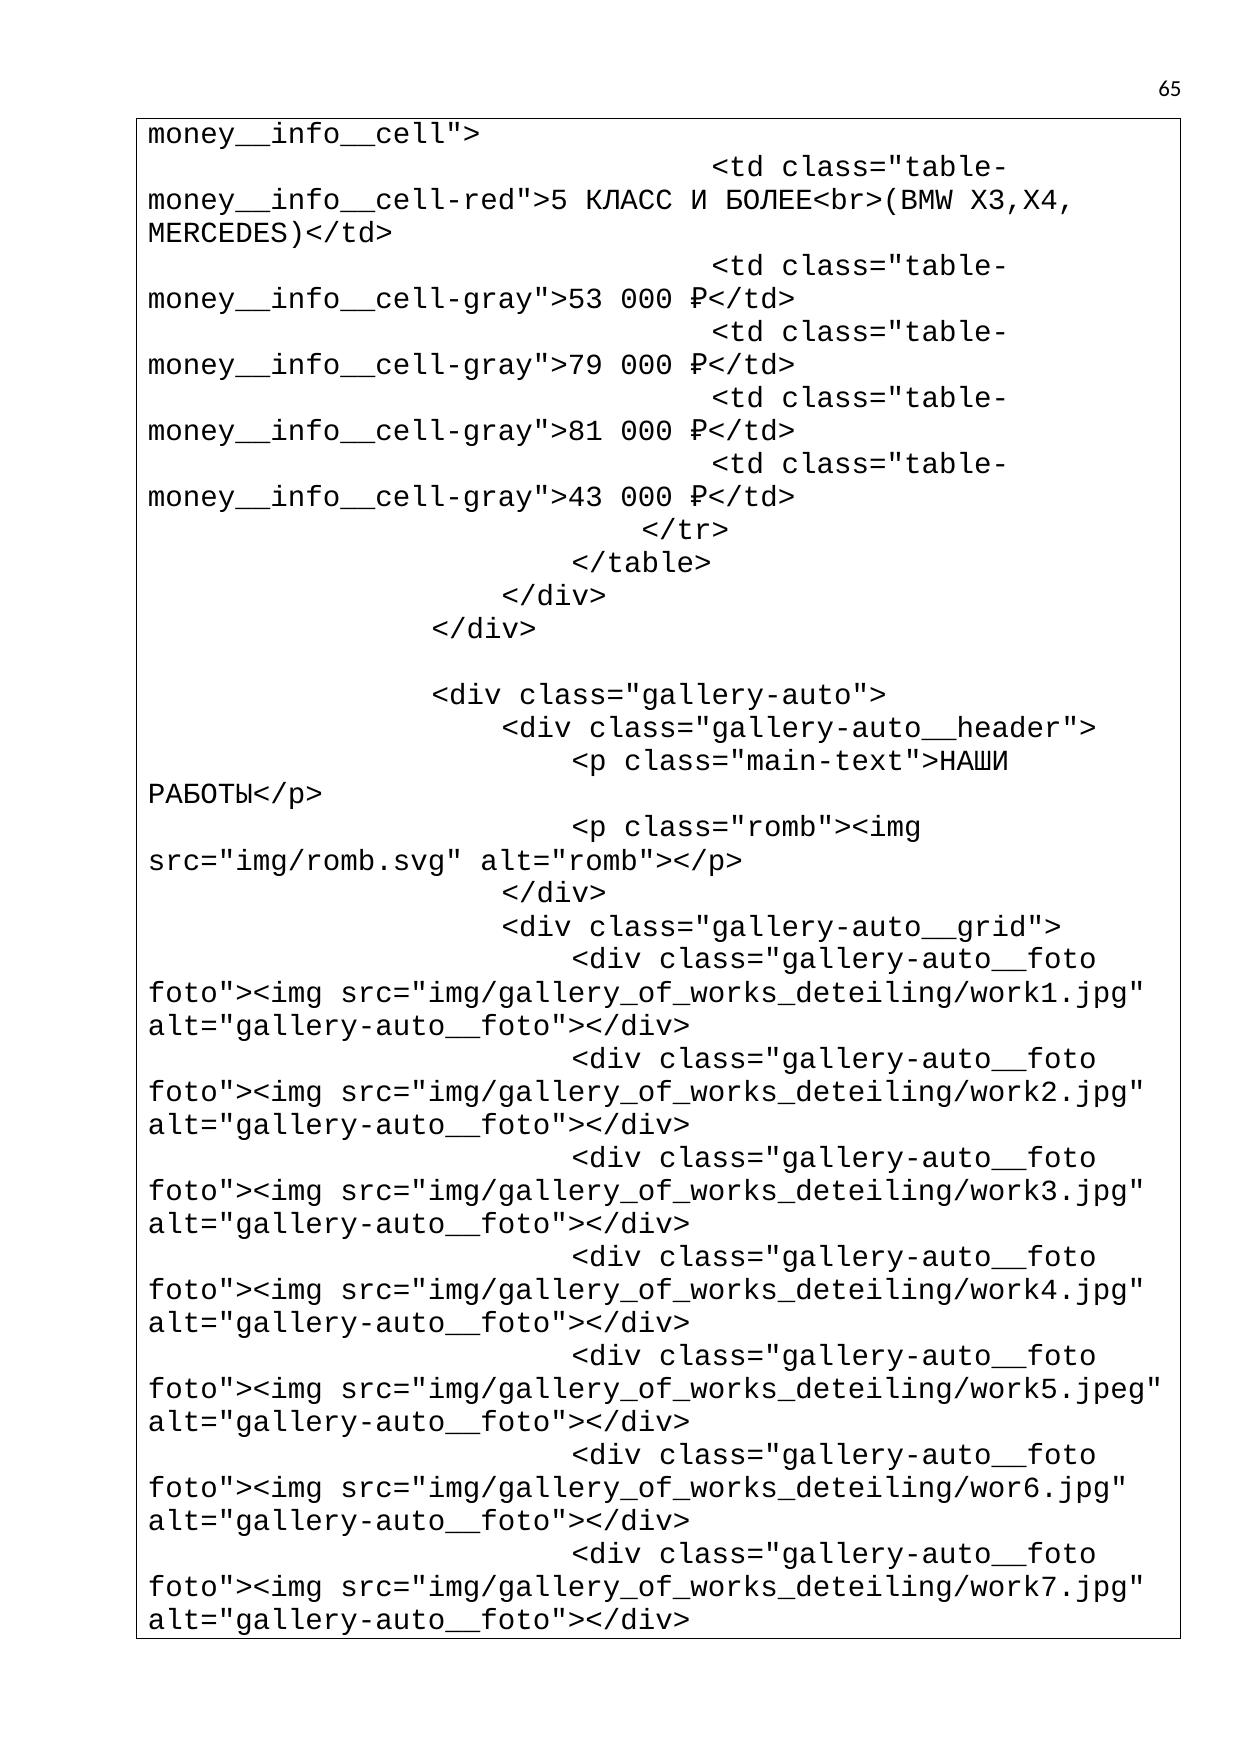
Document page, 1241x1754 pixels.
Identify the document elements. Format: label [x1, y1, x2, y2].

table_header [137, 119, 1180, 1638]
